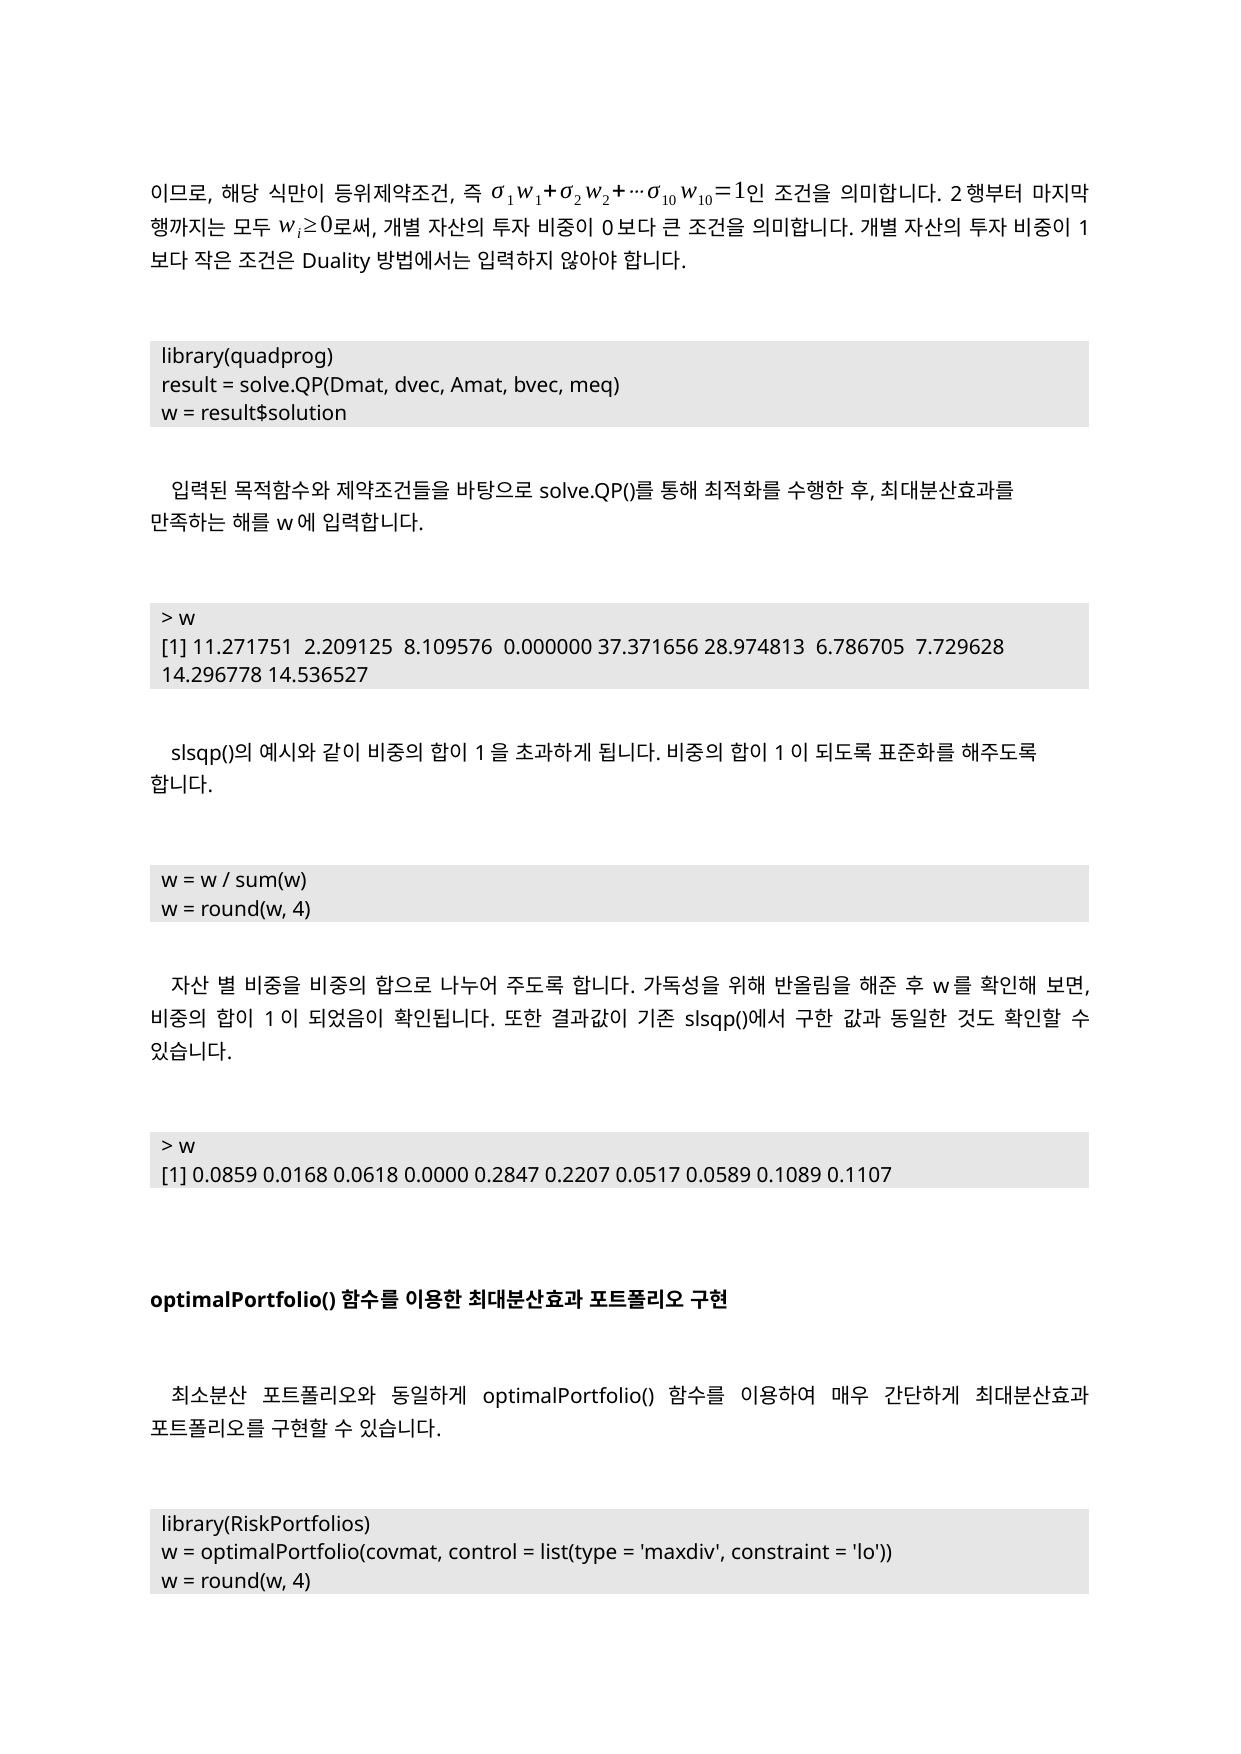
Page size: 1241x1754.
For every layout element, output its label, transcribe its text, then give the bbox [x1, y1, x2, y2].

text 최소분산 포트폴리오와 동일하게 optimalPortfolio() 함수를 이용하여 매우 간단하게 최대분산효과 포트폴리오를 구현할 수 있습니다. [150, 1380, 1090, 1443]
table_header > w [1] 0.0859 0.0168 0.0618 0.0000 0.2847 0.2207 0.0517 0.0589 0.1089 0.1107 [150, 1132, 1089, 1188]
table_header > w [1] 11.271751 2.209125 8.109576 0.000000 37.371656 28.974813 6.786705 7.729628 14.296778 14.536527 [150, 603, 1089, 689]
text slsqp()의 예시와 같이 비중의 합이 1을 초과하게 됩니다. 비중의 합이 1이 되도록 표준화를 해주도록 합니다. [150, 736, 1090, 799]
text optimalPortfolio() 함수를 이용한 최대분산효과 포트폴리오 구현 [150, 1283, 1090, 1313]
table_header library(RiskPortfolios) w = optimalPortfolio(covmat, control = list(type = 'maxdiv', constraint = 'lo')) w = round(w, 4) [150, 1509, 1089, 1594]
table_header w = w / sum(w) w = round(w, 4) [150, 865, 1089, 922]
text 입력된 목적함수와 제약조건들을 바탕으로 solve.QP()를 통해 최적화를 수행한 후, 최대분산효과를 만족하는 해를 w에 입력합니다. [150, 474, 1090, 537]
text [150, 177, 1090, 275]
text 자산 별 비중을 비중의 합으로 나누어 주도록 합니다. 가독성을 위해 반올림을 해준 후 w를 확인해 보면, 비중의 합이 1이 되었음이 확인됩니다. 또한 결과값이 기존 slsqp()에서 구한 값과 동일한 것도 확인할 수 있습니다. [150, 969, 1090, 1065]
table_header library(quadprog) result = solve.QP(Dmat, dvec, Amat, bvec, meq) w = result$solution [150, 341, 1089, 427]
